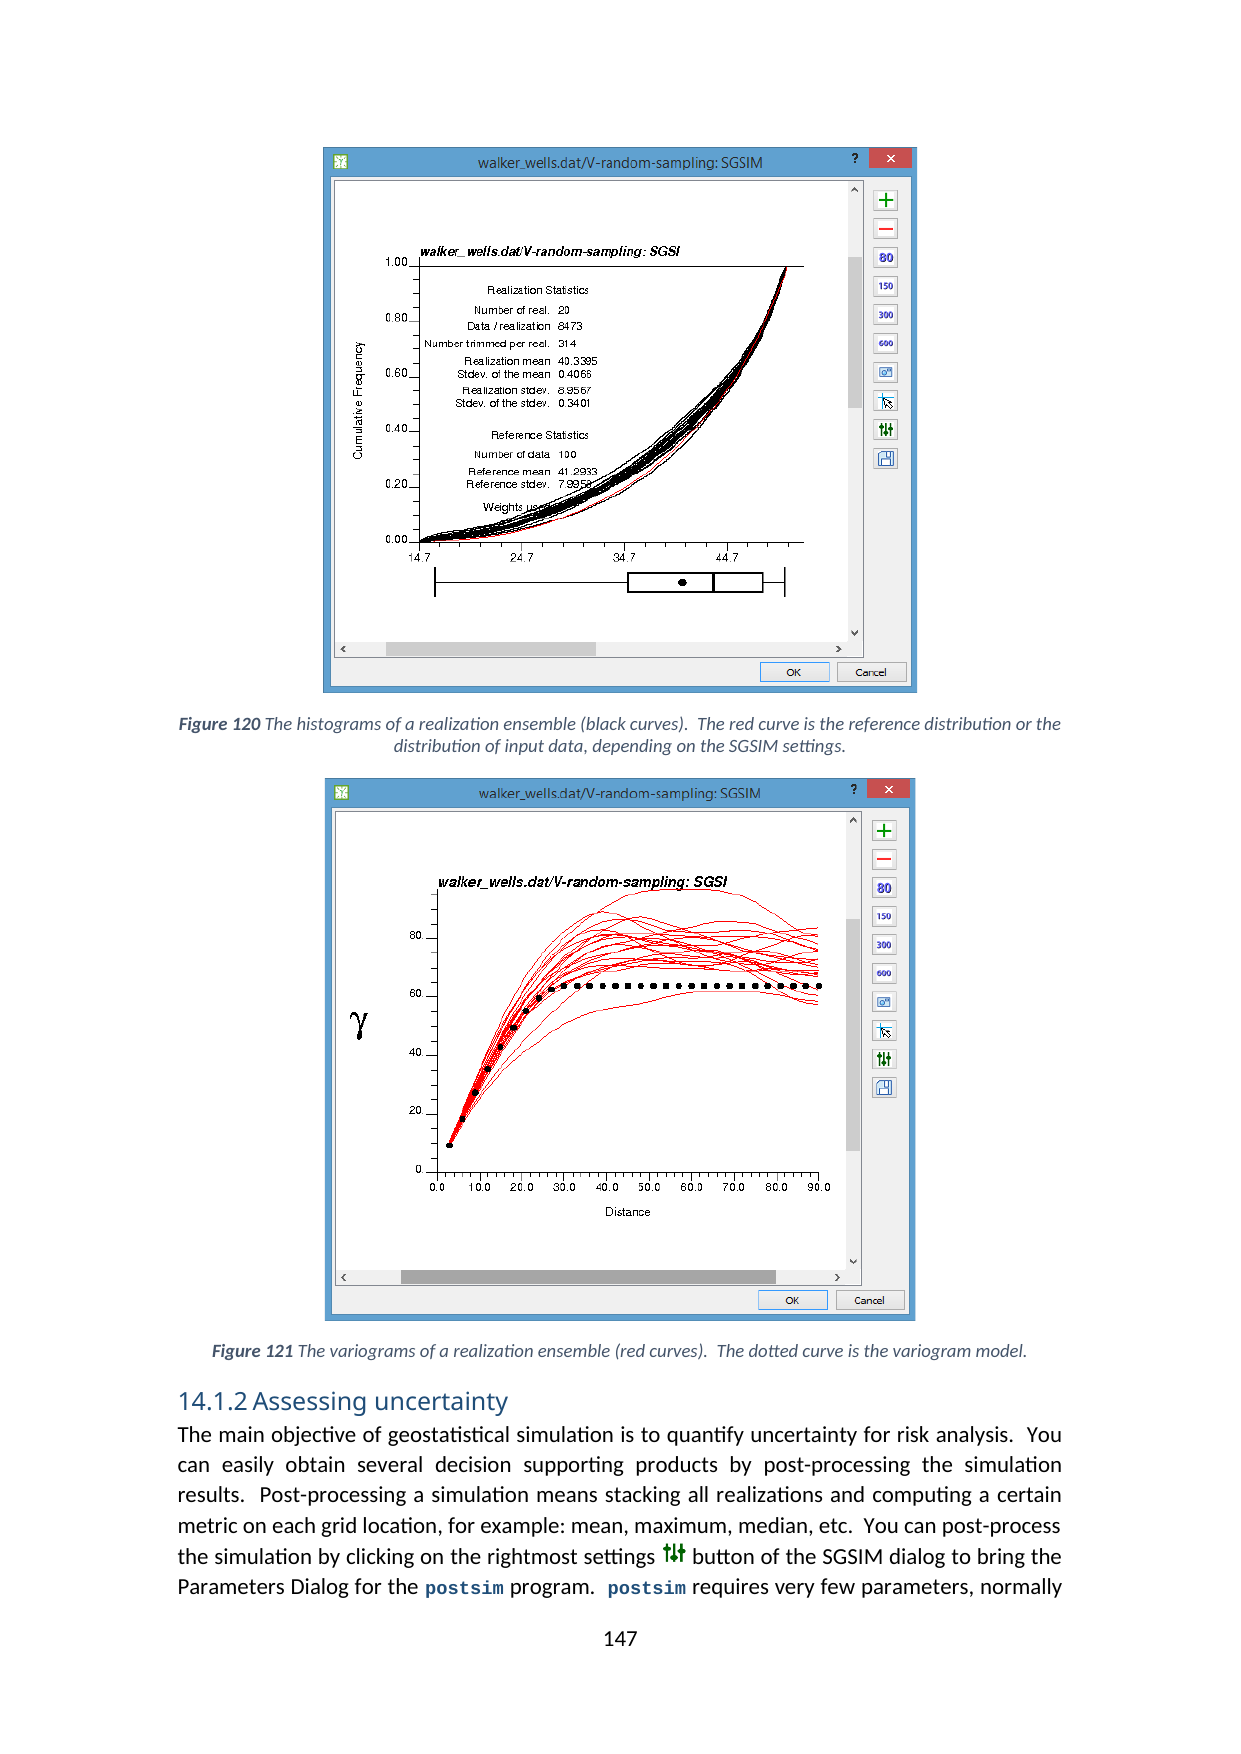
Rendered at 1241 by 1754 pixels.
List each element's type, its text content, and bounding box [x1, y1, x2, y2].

subtitle Assessing uncertainty [177, 1383, 1063, 1417]
text Figure 120 The histograms of a realization ensemble (black curves). The red curve is the reference distribution or the distribution of input data, depending on the SGSIM settings. [177, 712, 1063, 758]
picture [324, 778, 916, 1321]
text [177, 1420, 1063, 1600]
picture [323, 147, 918, 693]
picture [662, 1541, 686, 1565]
text Figure 121 The variograms of a realization ensemble (red curves). The dotted curve is the variogram model. [177, 1339, 1063, 1362]
